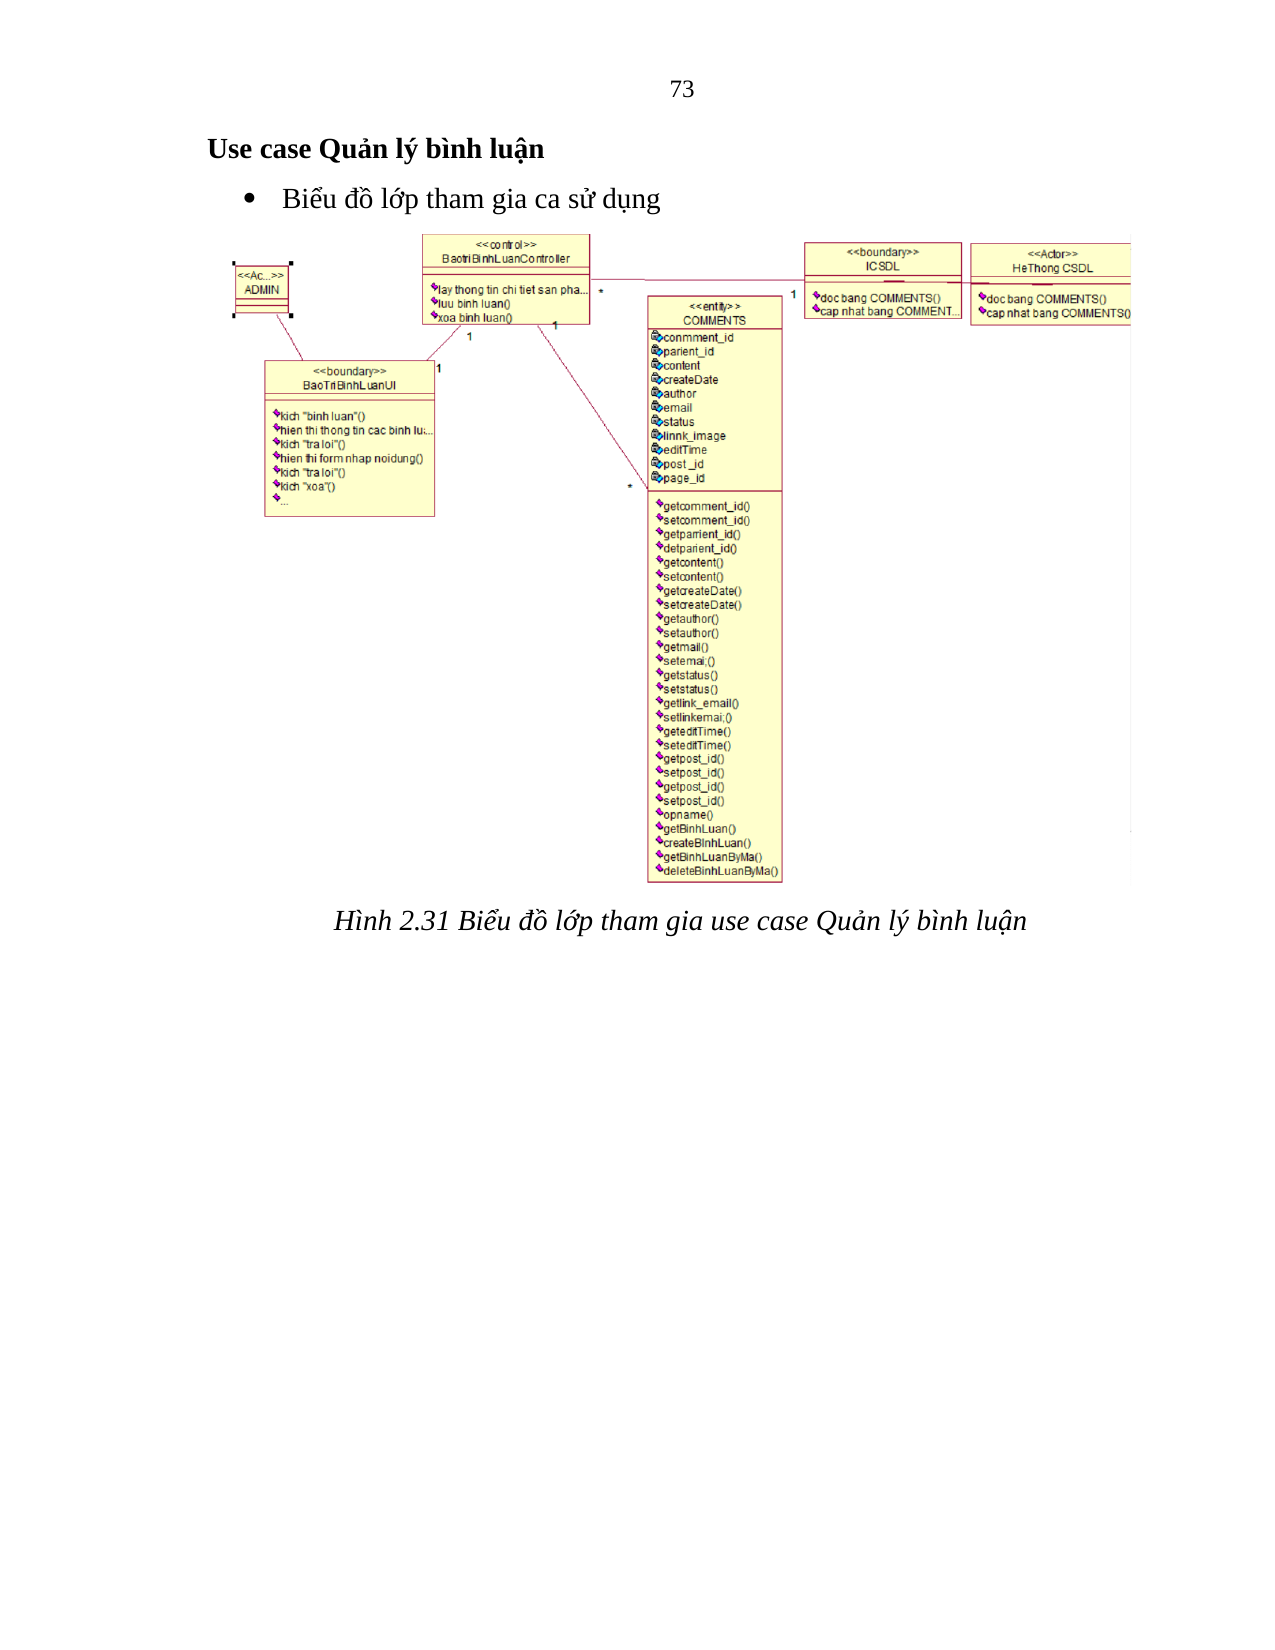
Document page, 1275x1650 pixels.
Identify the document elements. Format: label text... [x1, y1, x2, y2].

subtitle Use case Quản lý bình luận [207, 131, 1157, 165]
picture [232, 234, 1132, 886]
list Biểu đồ lớp tham gia ca sử dụng [244, 182, 1157, 215]
